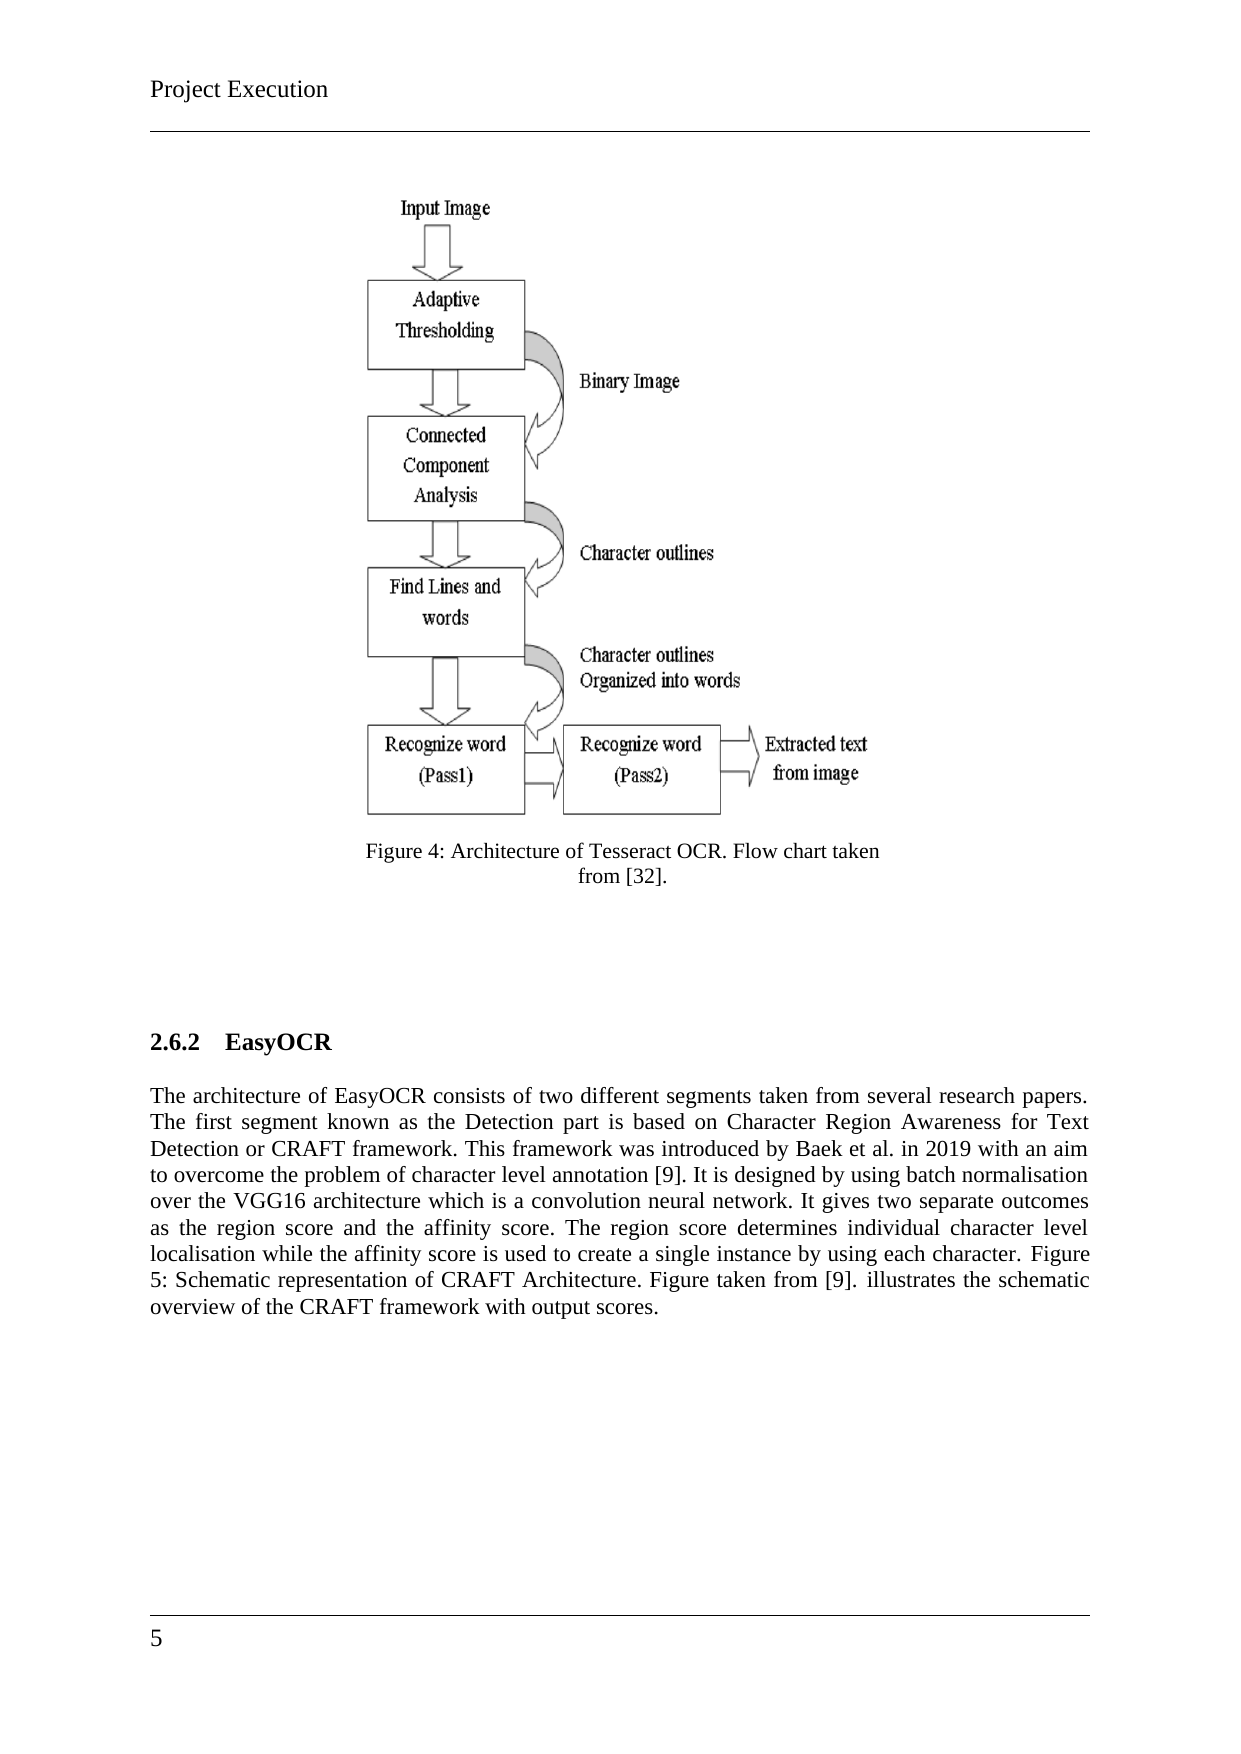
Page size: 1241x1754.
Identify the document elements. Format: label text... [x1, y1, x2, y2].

text The architecture of EasyOCR consists of two different segments taken from several research papers. The first segment known as the Detection part is based on Character Region Awareness for Text Detection or CRAFT framework. This framework was introduced by Baek et al. in 2019 with an aim to overcome the problem of character level annotation [9]. It is designed by using batch normalisation over the VGG16 architecture which is a convolution neural network. It gives two separate outcomes as the region score and the affinity score. The region score determines individual character level localisation while the affinity score is used to create a single instance by using each character. Figure 5 illustrates the schematic overview of the CRAFT framework with output scores. [150, 1082, 1090, 1319]
picture [352, 193, 893, 824]
subtitle 2.6.2 EasyOCR [150, 1027, 1090, 1056]
